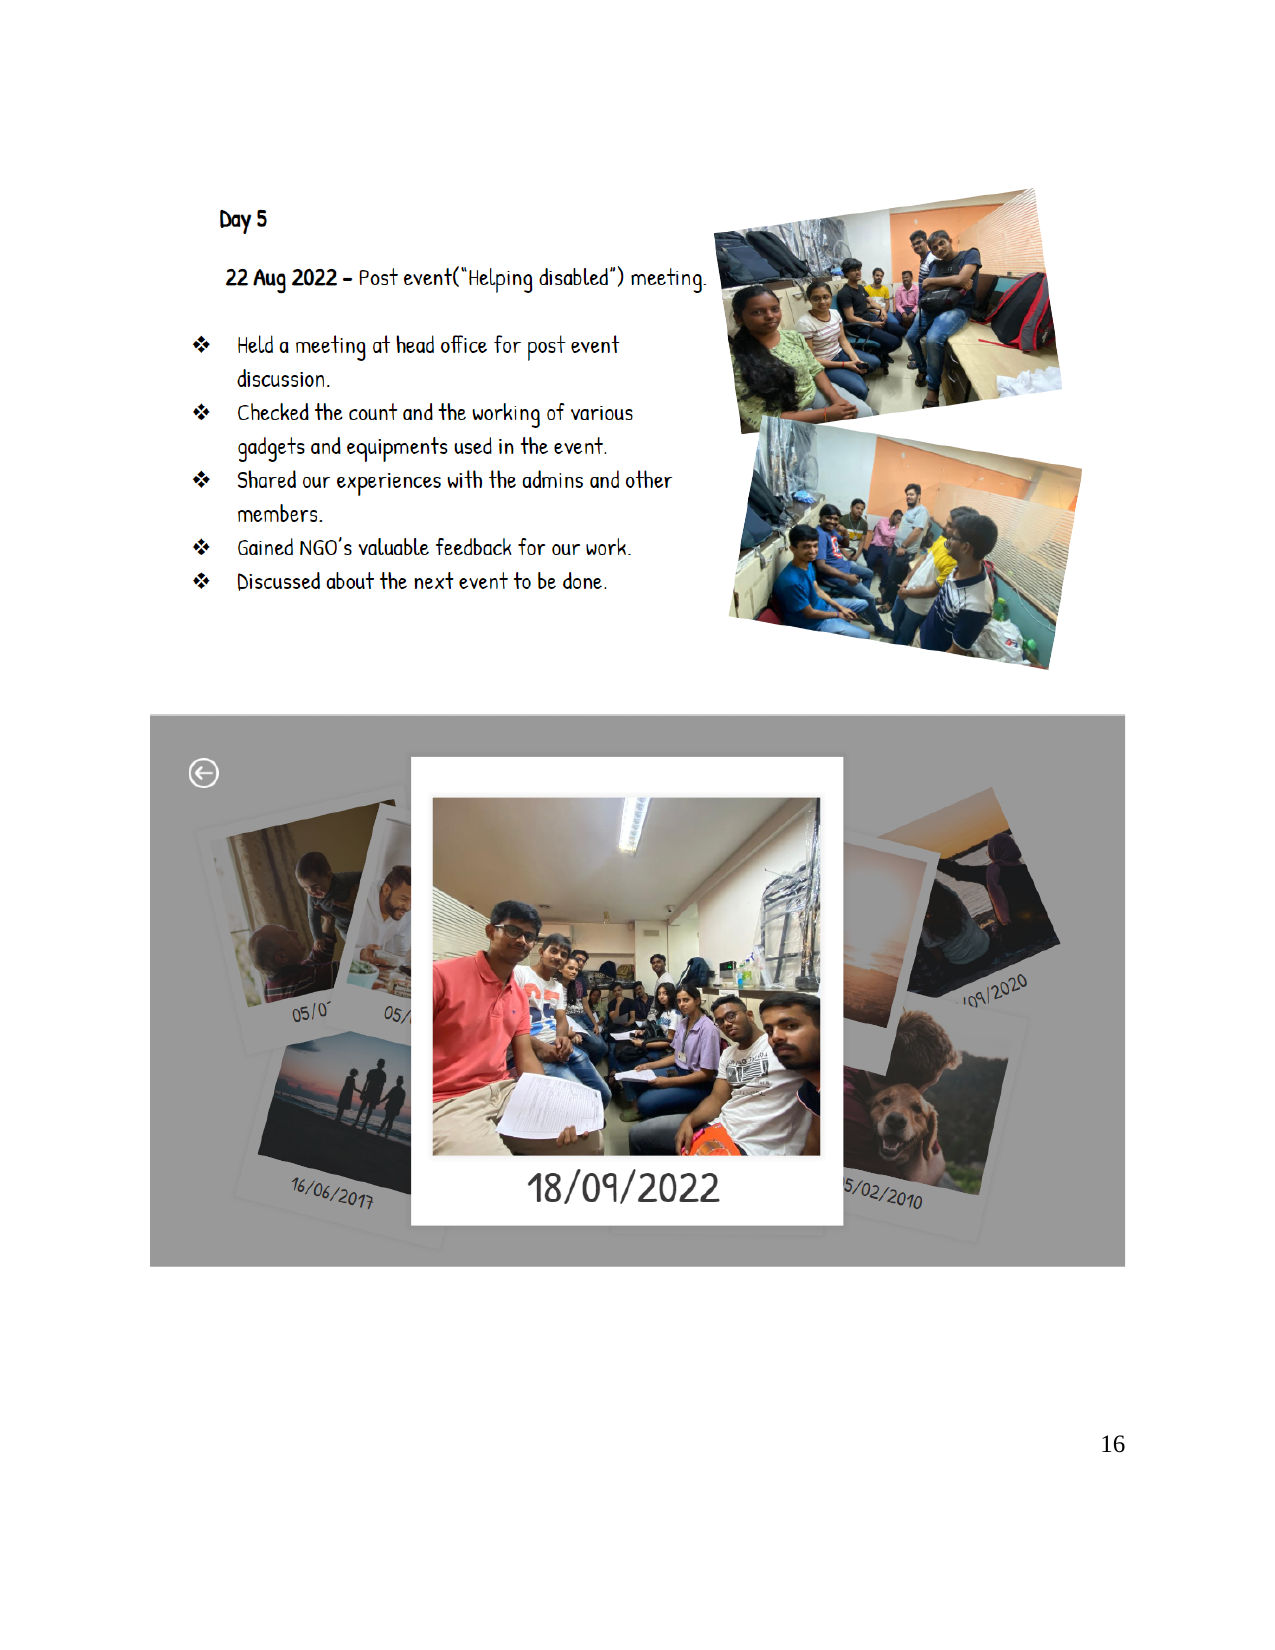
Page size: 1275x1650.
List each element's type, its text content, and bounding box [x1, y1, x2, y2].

picture [150, 150, 1125, 696]
text 16 [150, 1429, 1125, 1457]
picture [150, 714, 1125, 1267]
